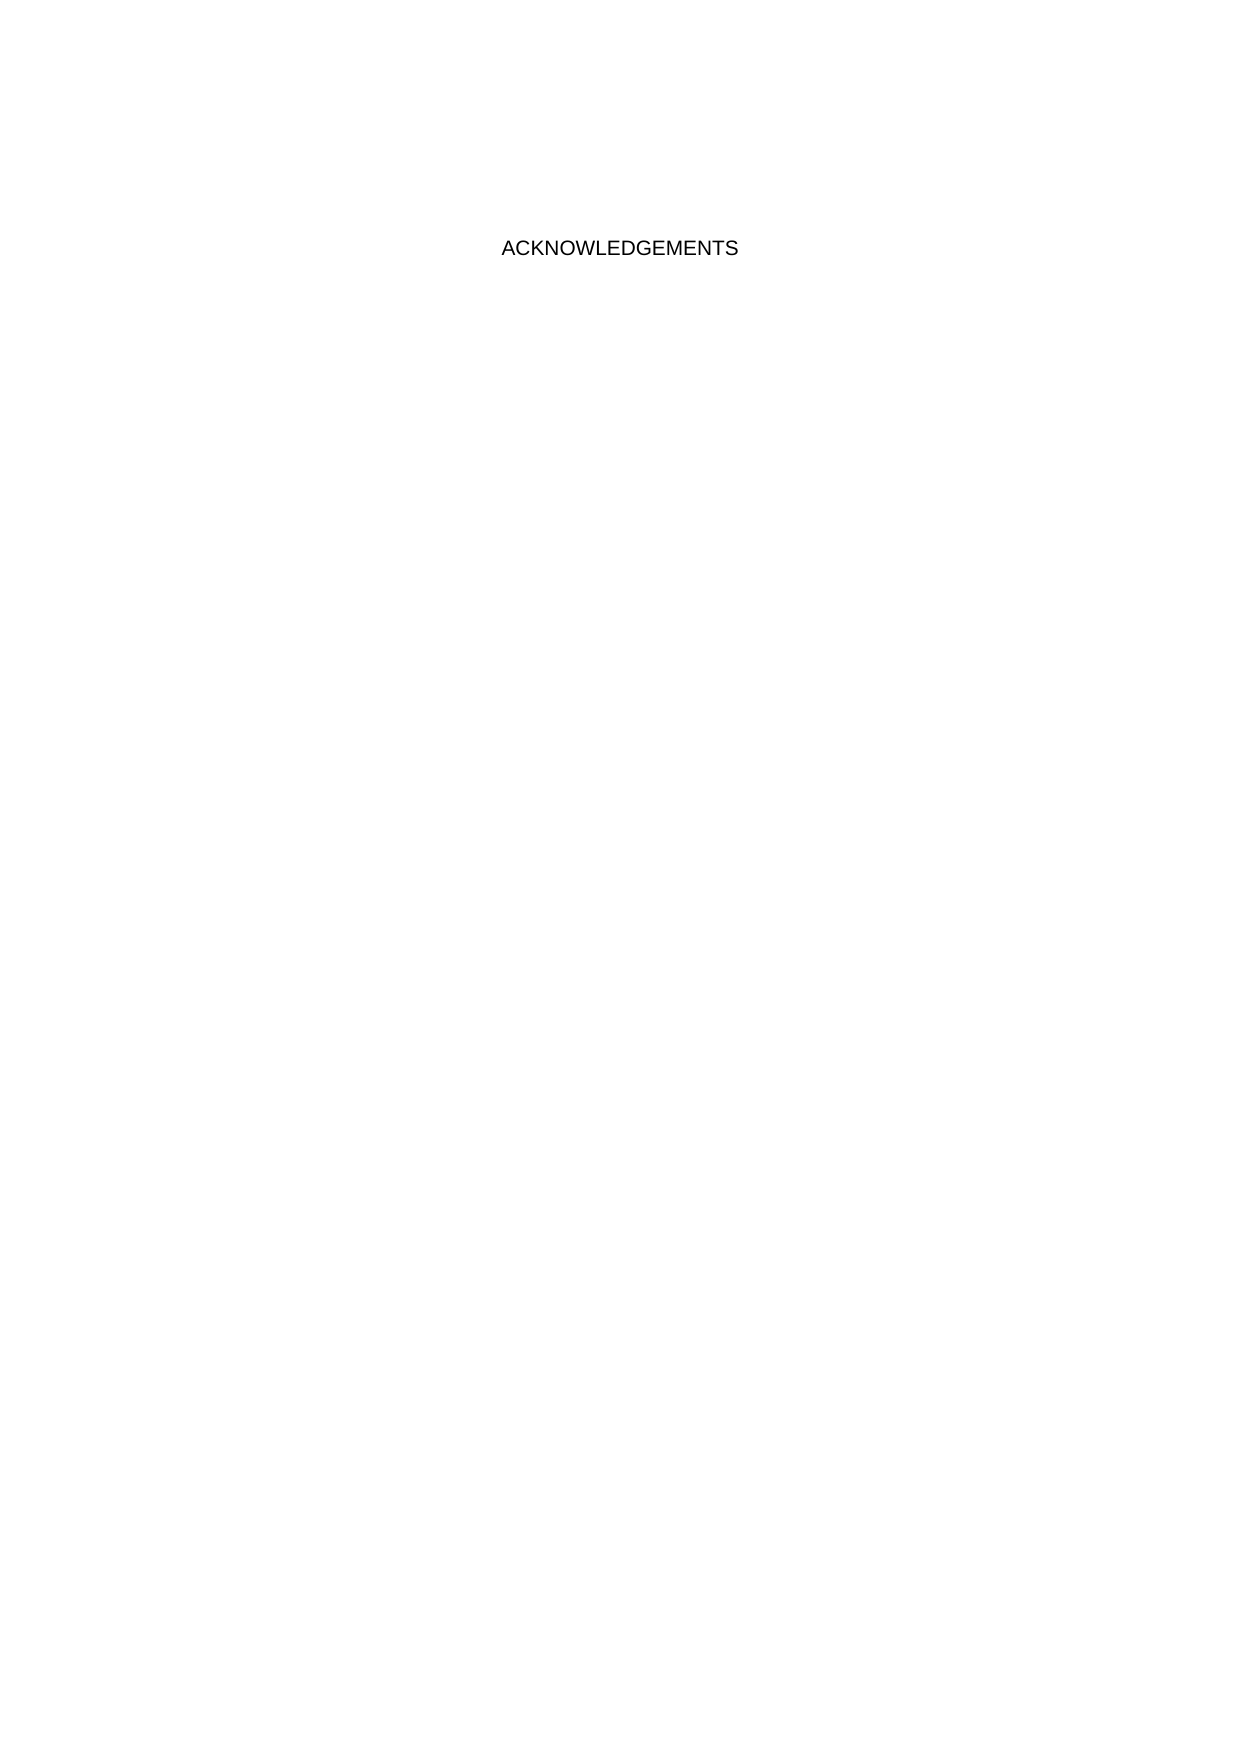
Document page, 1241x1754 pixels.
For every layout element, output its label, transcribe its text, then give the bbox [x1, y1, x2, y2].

text ACKNOWLEDGEMENTS [150, 236, 1090, 260]
